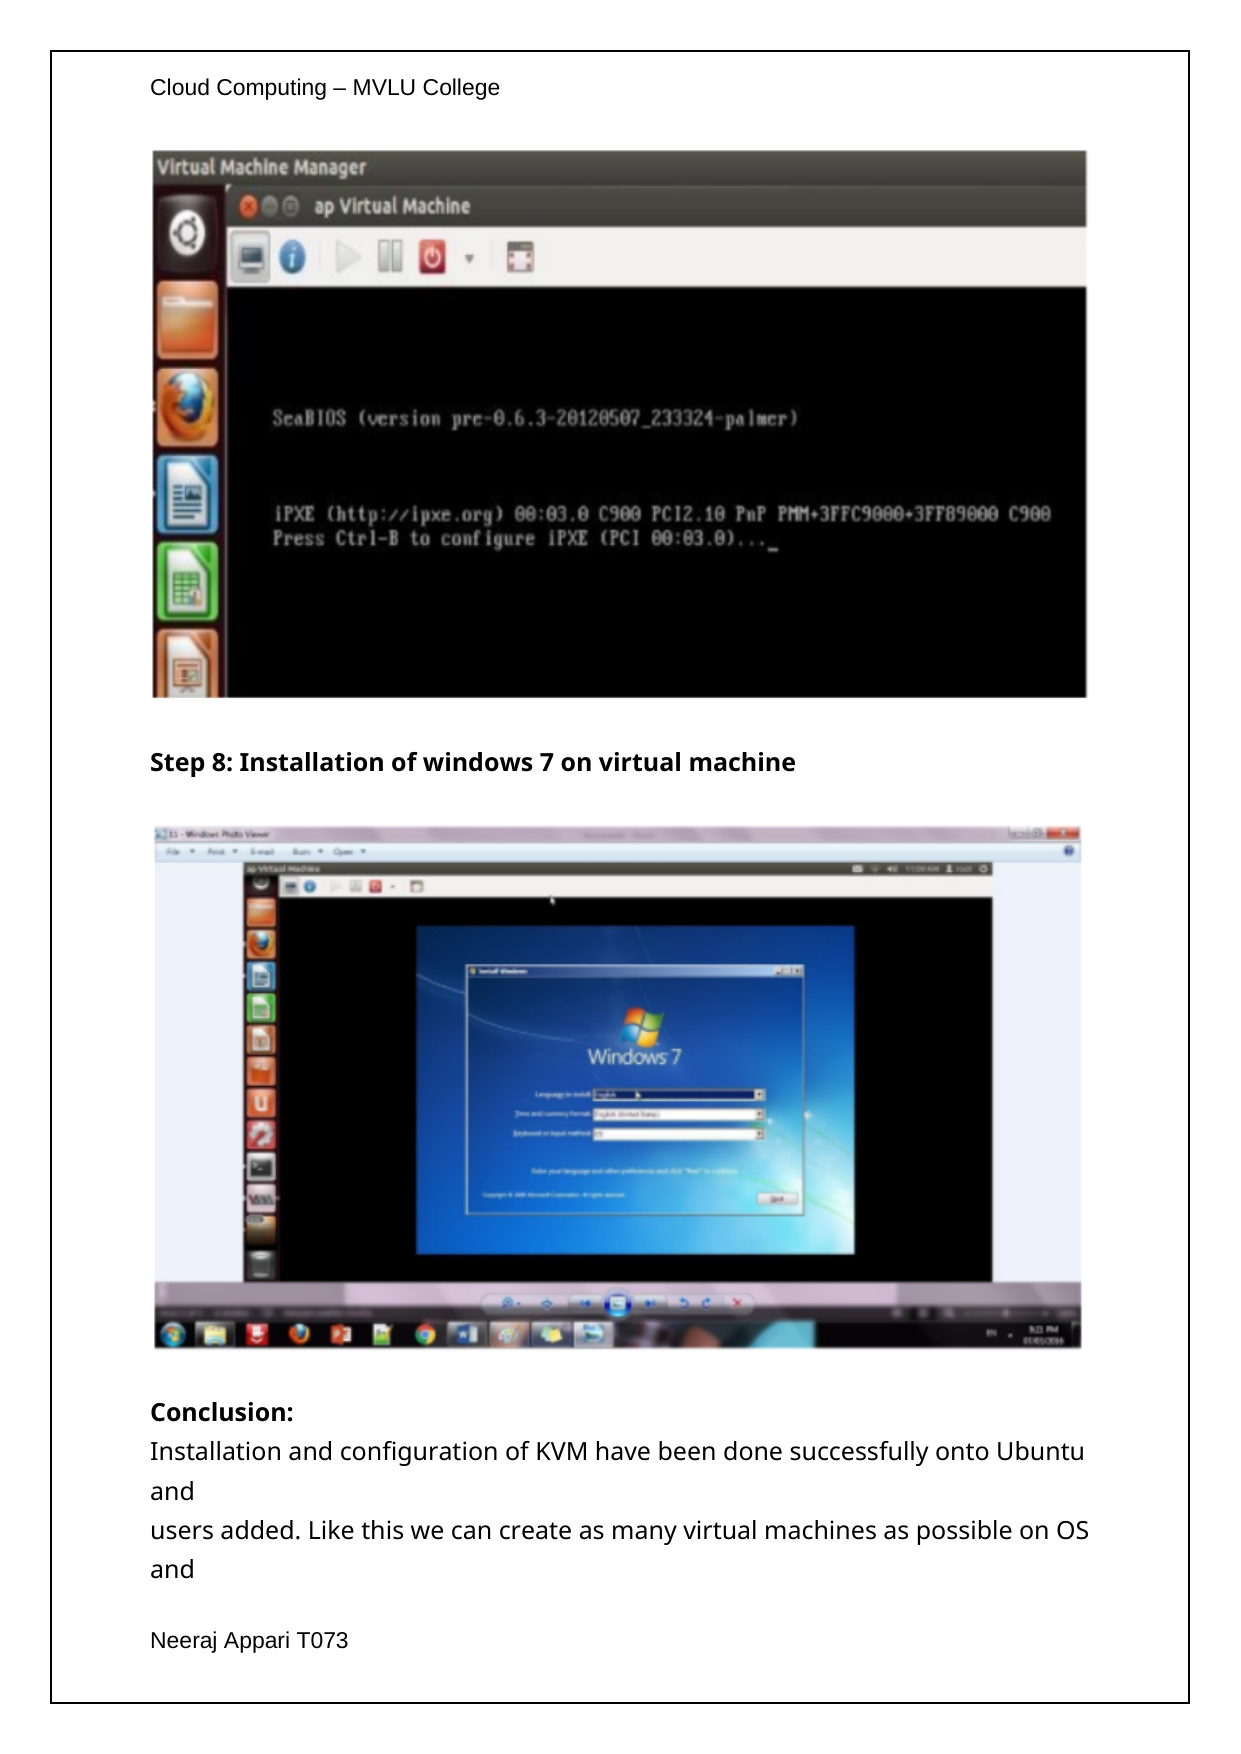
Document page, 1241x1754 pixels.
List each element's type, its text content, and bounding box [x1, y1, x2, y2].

text users added. Like this we can create as many virtual machines as possible on OS and [150, 1512, 1090, 1586]
text Conclusion: [150, 1395, 1090, 1429]
picture [150, 150, 1091, 702]
text Step 8: Installation of windows 7 on virtual machine [150, 745, 1090, 779]
picture [150, 823, 1091, 1352]
text Installation and configuration of KVM have been done successfully onto Ubuntu and [150, 1434, 1090, 1507]
